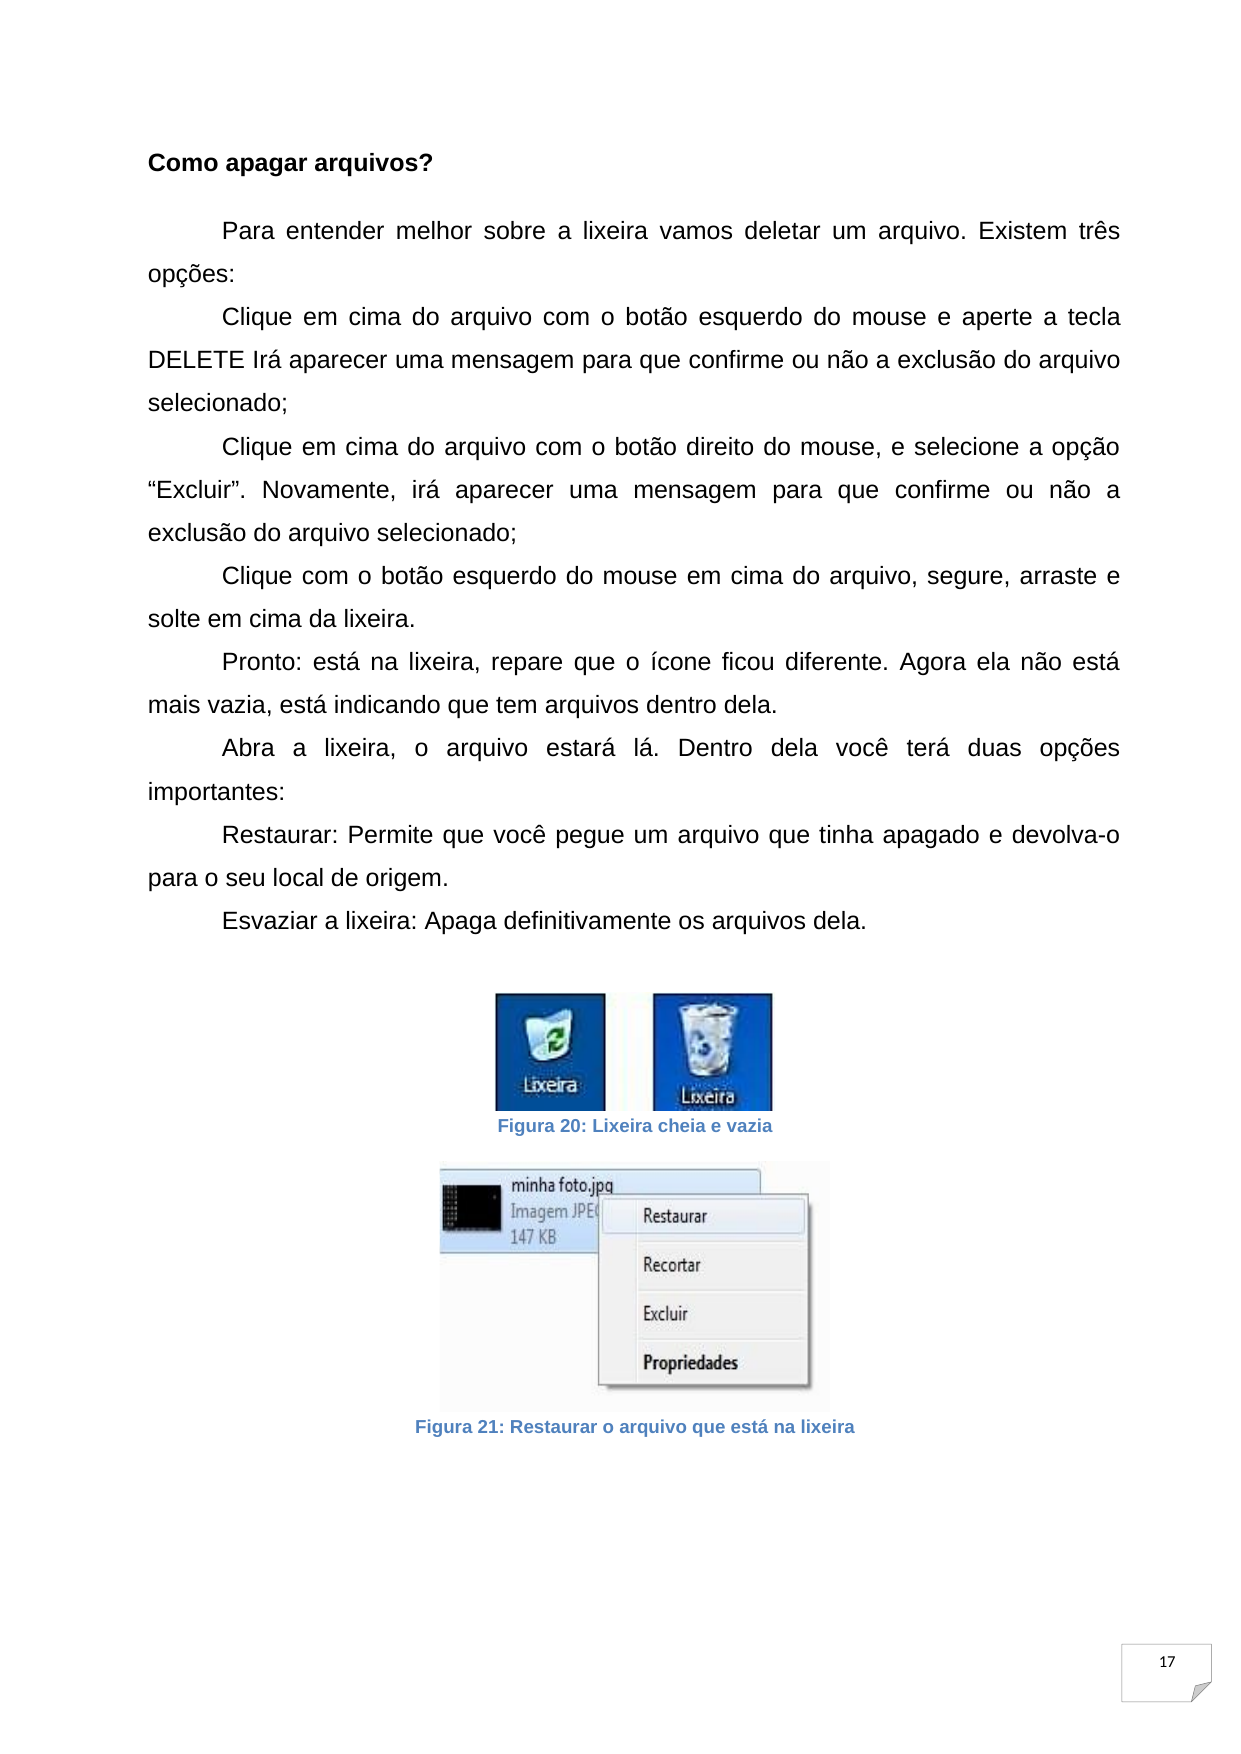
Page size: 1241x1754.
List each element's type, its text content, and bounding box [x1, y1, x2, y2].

text Abra a lixeira, o arquivo estará lá. Dentro dela você terá duas opções importantes: [148, 733, 1122, 805]
text Clique com o botão esquerdo do mouse em cima do arquivo, segure, arraste e solte em cima da lixeira. [148, 561, 1122, 633]
text Esvaziar a lixeira: Apaga definitivamente os arquivos dela. [148, 906, 1122, 934]
subtitle Figura 21: Restaurar o arquivo que está na lixeira [148, 1416, 1122, 1437]
text Pronto: está na lixeira, repare que o ícone ficou diferente. Agora ela não está mais vazia, está indicando que tem arquivos dentro dela. [148, 647, 1122, 719]
text Clique em cima do arquivo com o botão direito do mouse, e selecione a opção “Excluir”. Novamente, irá aparecer uma mensagem para que confirme ou não a exclusão do arquivo selecionado; [148, 431, 1122, 546]
picture [494, 992, 776, 1111]
picture [439, 1161, 831, 1412]
subtitle Como apagar arquivos? [148, 148, 1122, 176]
text Clique em cima do arquivo com o botão esquerdo do mouse e aperte a tecla DELETE Irá aparecer uma mensagem para que confirme ou não a exclusão do arquivo selecionado; [148, 302, 1122, 417]
subtitle Figura 20: Lixeira cheia e vazia [148, 1115, 1122, 1137]
text Para entender melhor sobre a lixeira vamos deletar um arquivo. Existem três opções: [148, 216, 1122, 288]
text Restaurar: Permite que você pegue um arquivo que tinha apagado e devolva-o para o seu local de origem. [148, 819, 1122, 891]
